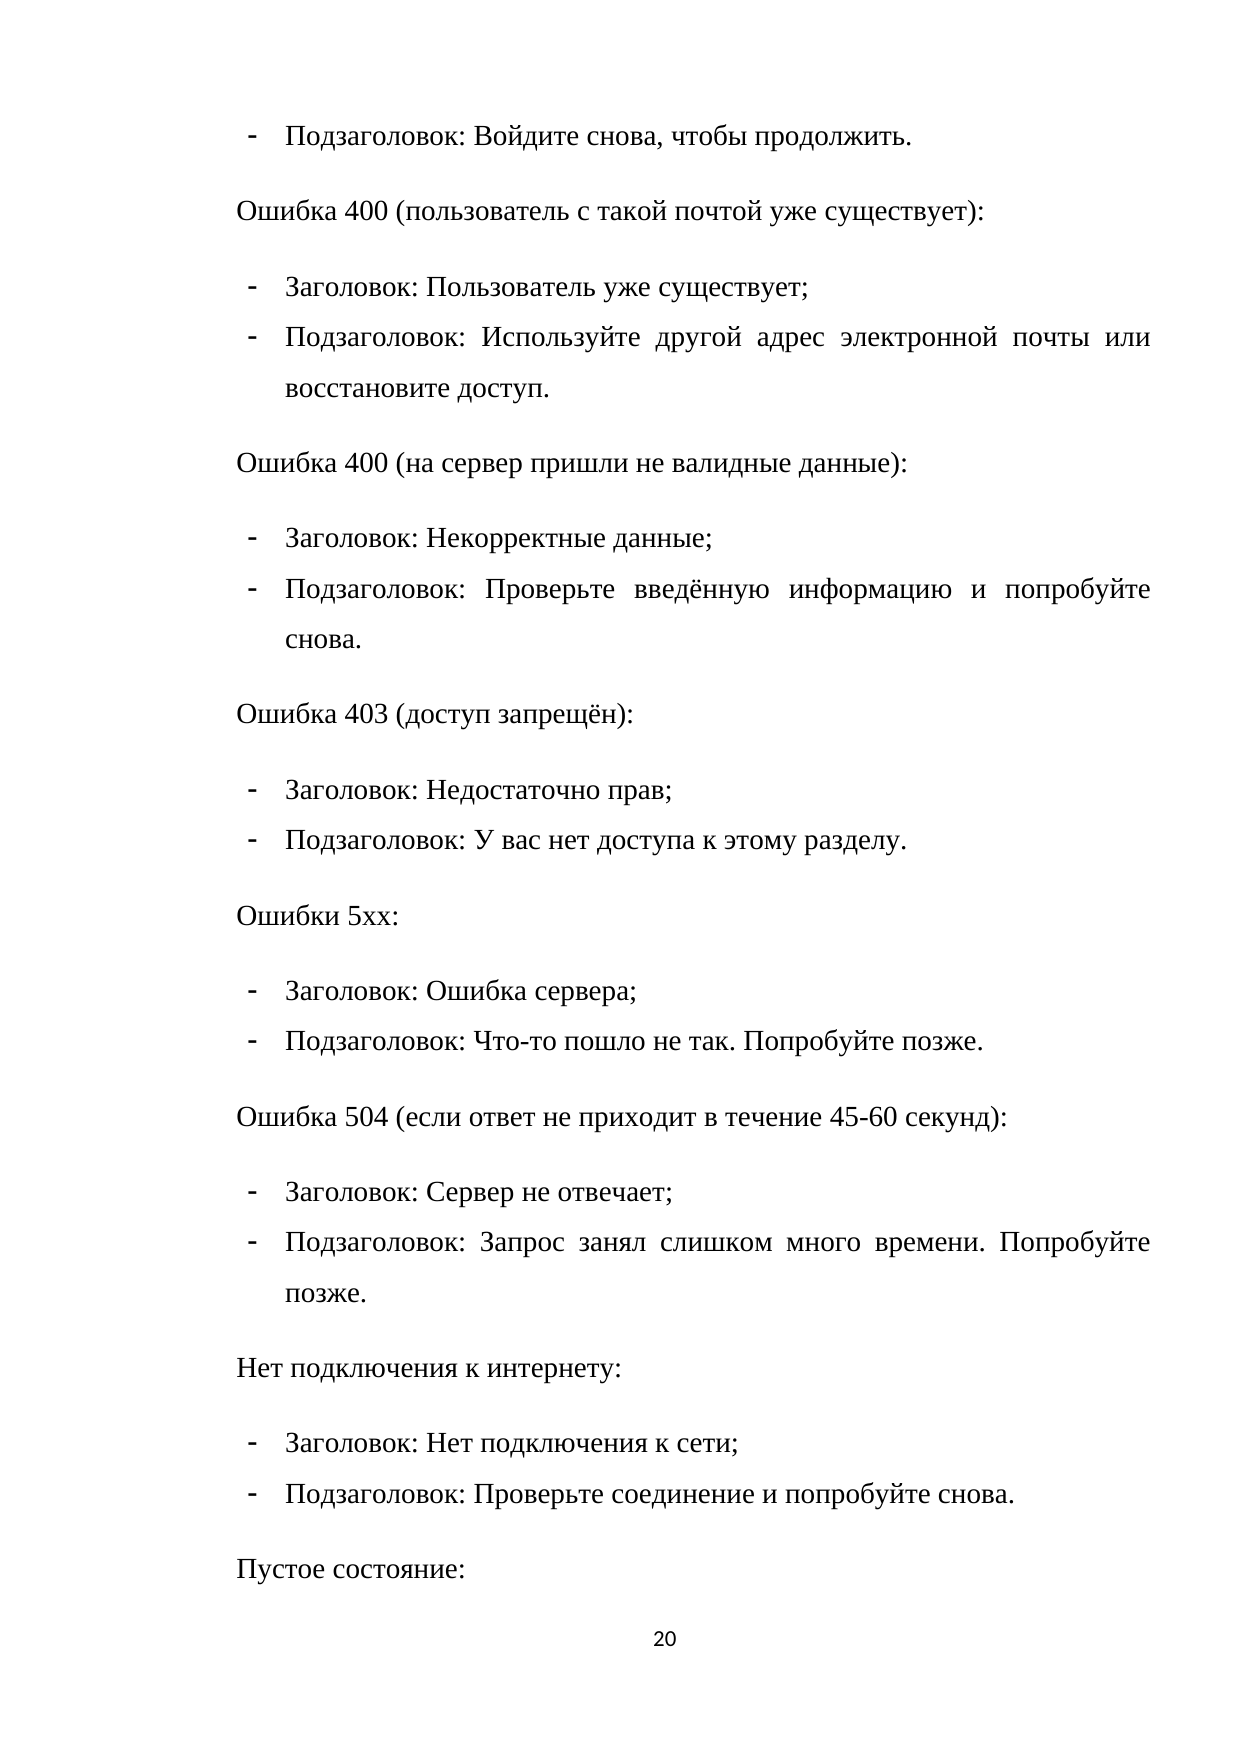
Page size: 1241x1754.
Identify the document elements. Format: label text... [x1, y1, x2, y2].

list Подзаголовок: Что-то пошло не так. Попробуйте позже. [247, 1023, 1152, 1057]
list Подзаголовок: Проверьте введённую информацию и попробуйте снова. [247, 571, 1152, 655]
list Заголовок: Недостаточно прав; [247, 772, 1152, 805]
list Подзаголовок: Войдите снова, чтобы продолжить. [247, 118, 1152, 152]
list Заголовок: Нет подключения к сети; [247, 1426, 1152, 1459]
text Ошибка 400 (пользователь с такой почтой уже существует): [177, 193, 1152, 227]
list Подзаголовок: Используйте другой адрес электронной почты или восстановите доступ. [247, 319, 1152, 403]
text Ошибка 400 (на сервер пришли не валидные данные): [177, 445, 1152, 478]
text Ошибки 5xx: [177, 898, 1152, 931]
text Ошибка 403 (доступ запрещён): [177, 696, 1152, 730]
list Подзаголовок: Запрос занял слишком много времени. Попробуйте позже. [247, 1224, 1152, 1308]
list Заголовок: Пользователь уже существует; [247, 269, 1152, 302]
text Пустое состояние: [177, 1551, 1152, 1585]
list Подзаголовок: Проверьте соединение и попробуйте снова. [247, 1476, 1152, 1509]
text Ошибка 504 (если ответ не приходит в течение 45-60 секунд): [177, 1099, 1152, 1132]
list Заголовок: Сервер не отвечает; [247, 1174, 1152, 1208]
list Подзаголовок: У вас нет доступа к этому разделу. [247, 822, 1152, 856]
list Заголовок: Некорректные данные; [247, 520, 1152, 554]
text Нет подключения к интернету: [177, 1350, 1152, 1384]
list Заголовок: Ошибка сервера; [247, 973, 1152, 1007]
